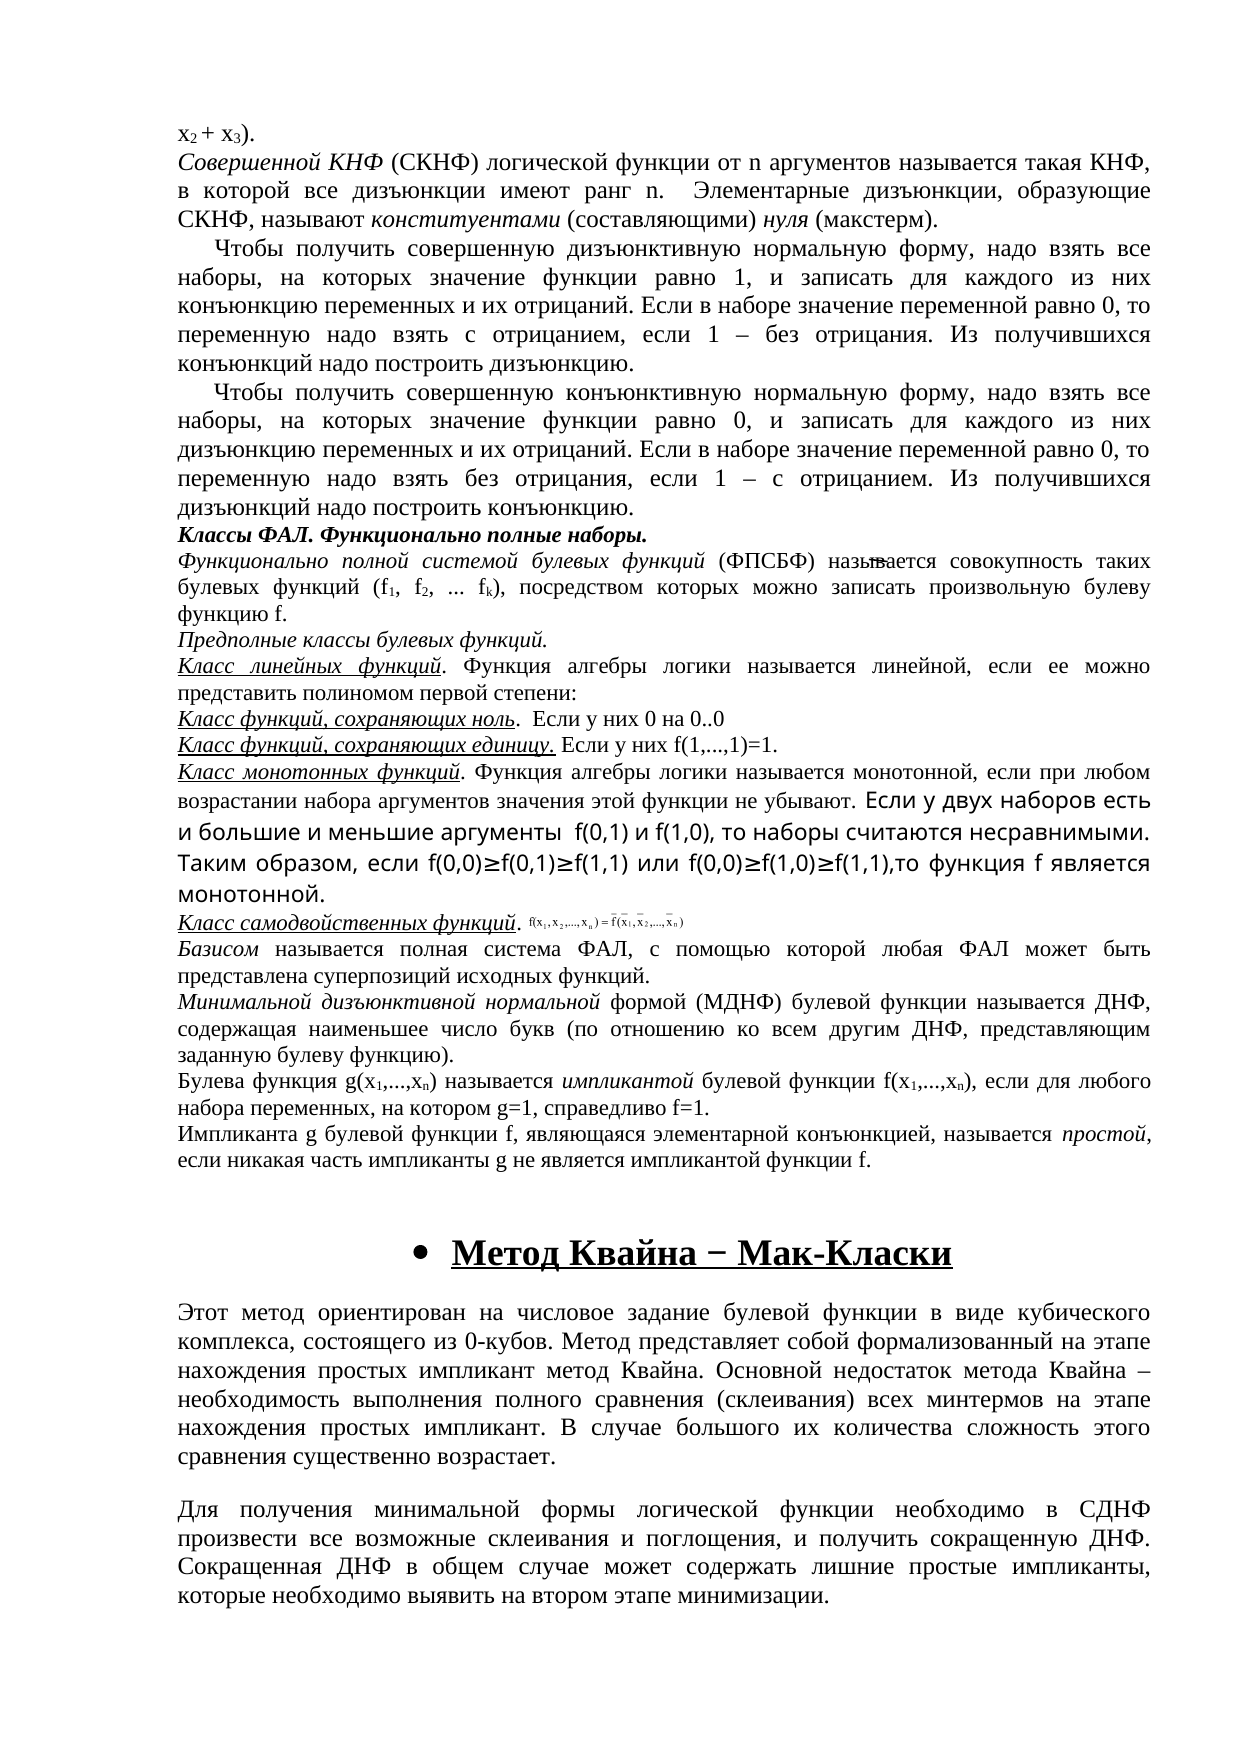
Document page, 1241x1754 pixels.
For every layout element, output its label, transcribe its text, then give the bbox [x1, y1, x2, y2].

text Базисом называется полная система ФАЛ, с помощью которой любая ФАЛ может быть представлена суперпозиций исходных функций. [177, 936, 1152, 988]
text Для получения минимальной формы логической функции необходимо в СДНФ произвести все возможные склеивания и поглощения, и получить сокращенную ДНФ. Сокращенная ДНФ в общем случае может содержать лишние простые импликанты, которые необходимо выявить на втором этапе минимизации. [177, 1494, 1152, 1609]
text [177, 118, 1152, 147]
text Минимальной дизъюнктивной нормальной формой (МДНФ) булевой функции называется ДНФ, содержащая наименьшее число букв (по отношению ко всем другим ДНФ, представляющим заданную булеву функцию). [177, 988, 1152, 1067]
text Чтобы получить совершенную дизъюнктивную нормальную форму, надо взять все наборы, на которых значение функции равно 1, и записать для каждого из них конъюнкцию переменных и их отрицаний. Если в наборе значение переменной равно 0, то переменную надо взять с отрицанием, если 1 – без отрицания. Из получившихся конъюнкций надо построить дизъюнкцию. [177, 233, 1152, 377]
text Класс функций, сохраняющих единицу. Если у них f(1,...,1)=1. [177, 731, 1152, 758]
text Импликанта g булевой функции f, являющаяся элементарной конъюнкцией, называется простой, если никакая часть импликанты g не является импликантой функции f. [177, 1120, 1152, 1173]
text Предполные классы булевых функций. [177, 626, 1152, 652]
text Классы ФАЛ. Функционально полные наборы. [177, 521, 1152, 547]
text Этот метод ориентирован на числовое задание булевой функции в виде кубического комплекса, состоящего из 0-кубов. Метод представляет собой формализованный на этапе нахождения простых импликант метод Квайна. Основной недостаток метода Квайна – необходимость выполнения полного сравнения (склеивания) всех минтермов на этапе нахождения простых импликант. В случае большого их количества сложность этого сравнения существенно возрастает. [177, 1297, 1152, 1470]
list Метод Квайна − Мак-Класки [215, 1230, 1152, 1273]
text Чтобы получить совершенную конъюнктивную нормальную форму, надо взять все наборы, на которых значение функции равно 0, и записать для каждого из них дизъюнкцию переменных и их отрицаний. Если в наборе значение переменной равно 0, то переменную надо взять без отрицания, если 1 – с отрицанием. Из получившихся дизъюнкций надо построить конъюнкцию. [177, 377, 1152, 521]
text Класс самодвойственных функций. [177, 909, 1152, 936]
picture [527, 912, 685, 931]
text Булева функция g(x1,...,xn) называется импликантой булевой функции f(x1,...,xn), если для любого набора переменных, на котором g=1, справедливо f=1. [177, 1067, 1152, 1120]
text Функционально полной системой булевых функций (ФПСБФ) называется совокупность таких булевых функций (f1, f2, ... fk), посредством которых можно записать произвольную булеву функцию f. [177, 547, 1152, 626]
text Класс линейных функций. Функция алгебры логики называется линейной, если ее можно представить полиномом первой степени: [177, 652, 1152, 705]
text Совершенной КНФ (СКНФ) логической функции от n аргументов называется такая КНФ, в которой все дизъюнкции имеют ранг n. Элементарные дизъюнкции, образующие СКНФ, называют конституентами (составляющими) нуля (макстерм). [177, 147, 1152, 233]
text Класс функций, сохраняющих ноль. Если у них 0 на 0..0 [177, 705, 1152, 731]
text Класс монотонных функций. Функция алгебры логики называется монотонной, если при любом возрастании набора аргументов значения этой функции не убывают. Если у двух наборов есть и большие и меньшие аргументы f(0,1) и f(1,0), то наборы считаются несравнимыми. Таким образом, если f(0,0)≥f(0,1)≥f(1,1) или f(0,0)≥f(1,0)≥f(1,1),то функция f является монотонной. [177, 758, 1152, 909]
